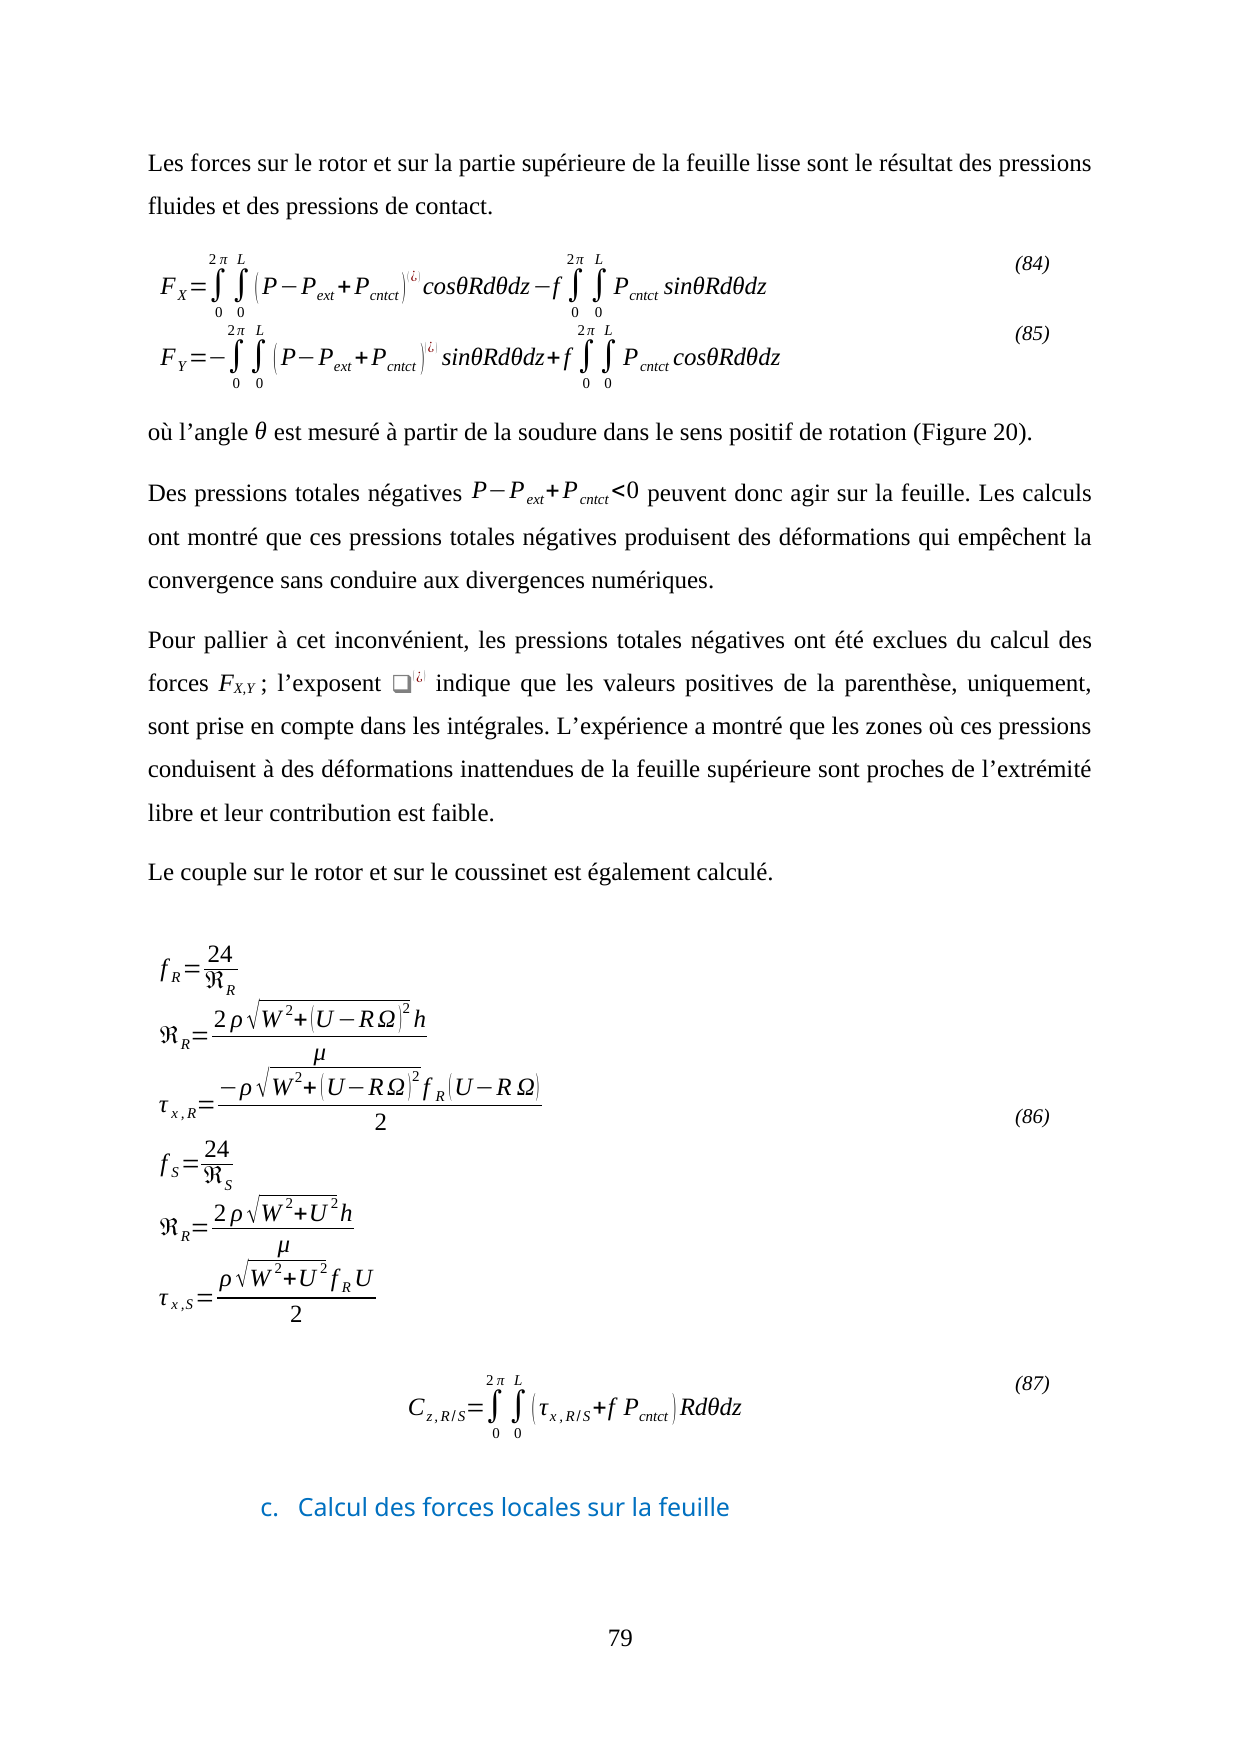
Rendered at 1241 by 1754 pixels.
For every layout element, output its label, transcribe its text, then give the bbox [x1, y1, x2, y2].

subtitle Calcul des forces locales sur la feuille [260, 1490, 1093, 1524]
text Pour pallier à cet inconvénient, les pressions totales négatives ont été exclues du calcul des forces FX,Y ; l’exposent indique que les valeurs positives de la parenthèse, uniquement, sont prise en compte dans les intégrales. L’expérience a montré que les zones où ces pressions conduisent à des déformations inattendues de la feuille supérieure sont proches de l’extrémité libre et leur contribution est faible. [148, 625, 1093, 826]
text Les forces sur le rotor et sur la partie supérieure de la feuille lisse sont le résultat des pressions fluides et des pressions de contact. [148, 148, 1093, 219]
table_header [148, 251, 1003, 321]
table_cell (85) [1004, 321, 1092, 395]
table_cell [148, 1371, 1003, 1442]
table_cell (87) [1004, 1371, 1092, 1442]
table_header [148, 940, 1003, 1371]
text Des pressions totales négatives peuvent donc agir sur la feuille. Les calculs ont montré que ces pressions totales négatives produisent des déformations qui empêchent la convergence sans conduire aux divergences numériques. [148, 476, 1093, 594]
table_header (86) [1004, 940, 1092, 1371]
table_cell [148, 321, 1003, 395]
text Le couple sur le rotor et sur le coussinet est également calculé. [148, 857, 1093, 886]
text où l’angle est mesuré à partir de la soudure dans le sens positif de rotation (Figure 20). [148, 417, 1093, 445]
table_header (84) [1004, 251, 1092, 321]
